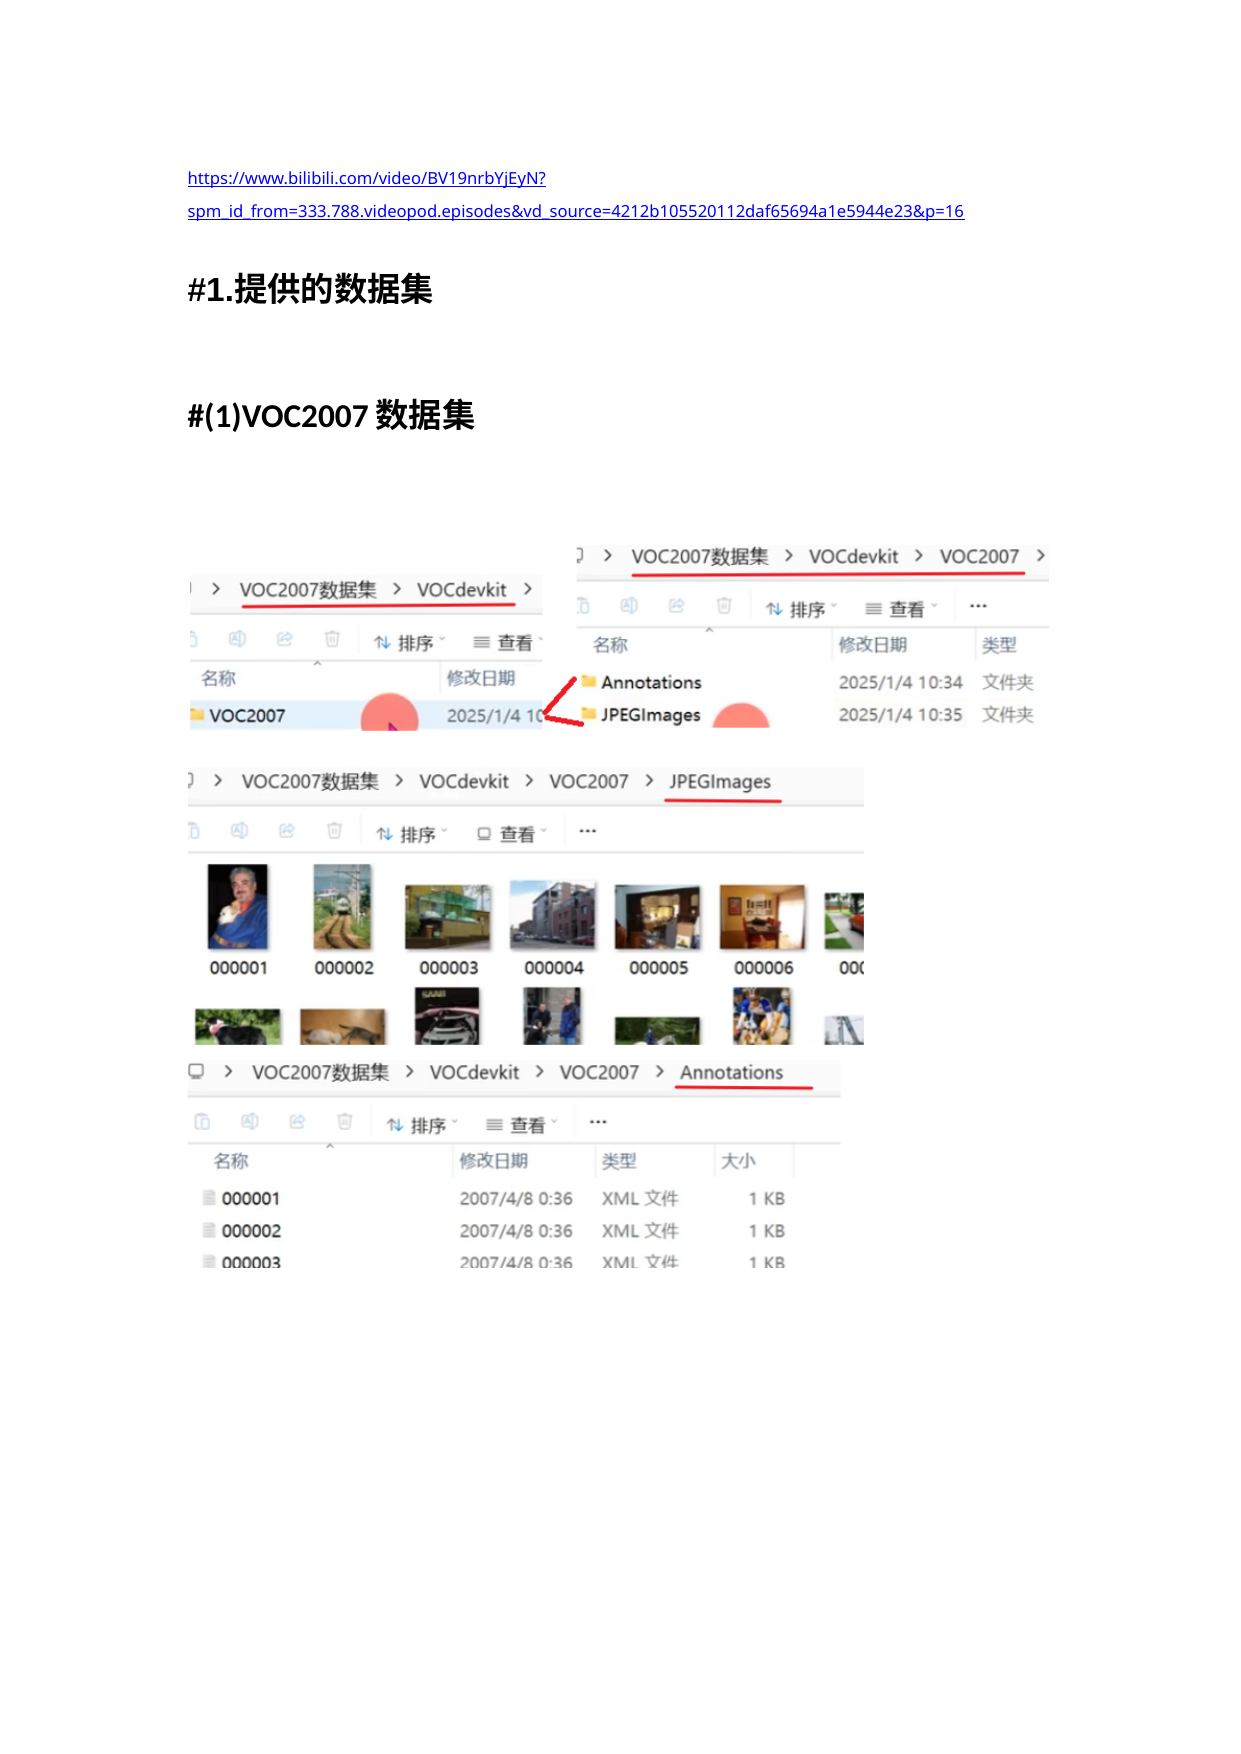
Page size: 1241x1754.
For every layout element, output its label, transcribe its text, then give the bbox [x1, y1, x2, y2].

picture [187, 1060, 841, 1268]
subtitle #1.提供的数据集 [187, 254, 1053, 319]
picture [187, 767, 866, 1048]
picture [187, 540, 1049, 735]
text https://www.bilibili.com/video/BV19nrbYjEyN?spm_id_from=333.788.videopod.episodes&vd_source=4212b105520112daf65694a1e5944e23&p=16 [187, 162, 1053, 227]
subtitle #(1)VOC2007数据集 [187, 381, 1053, 446]
